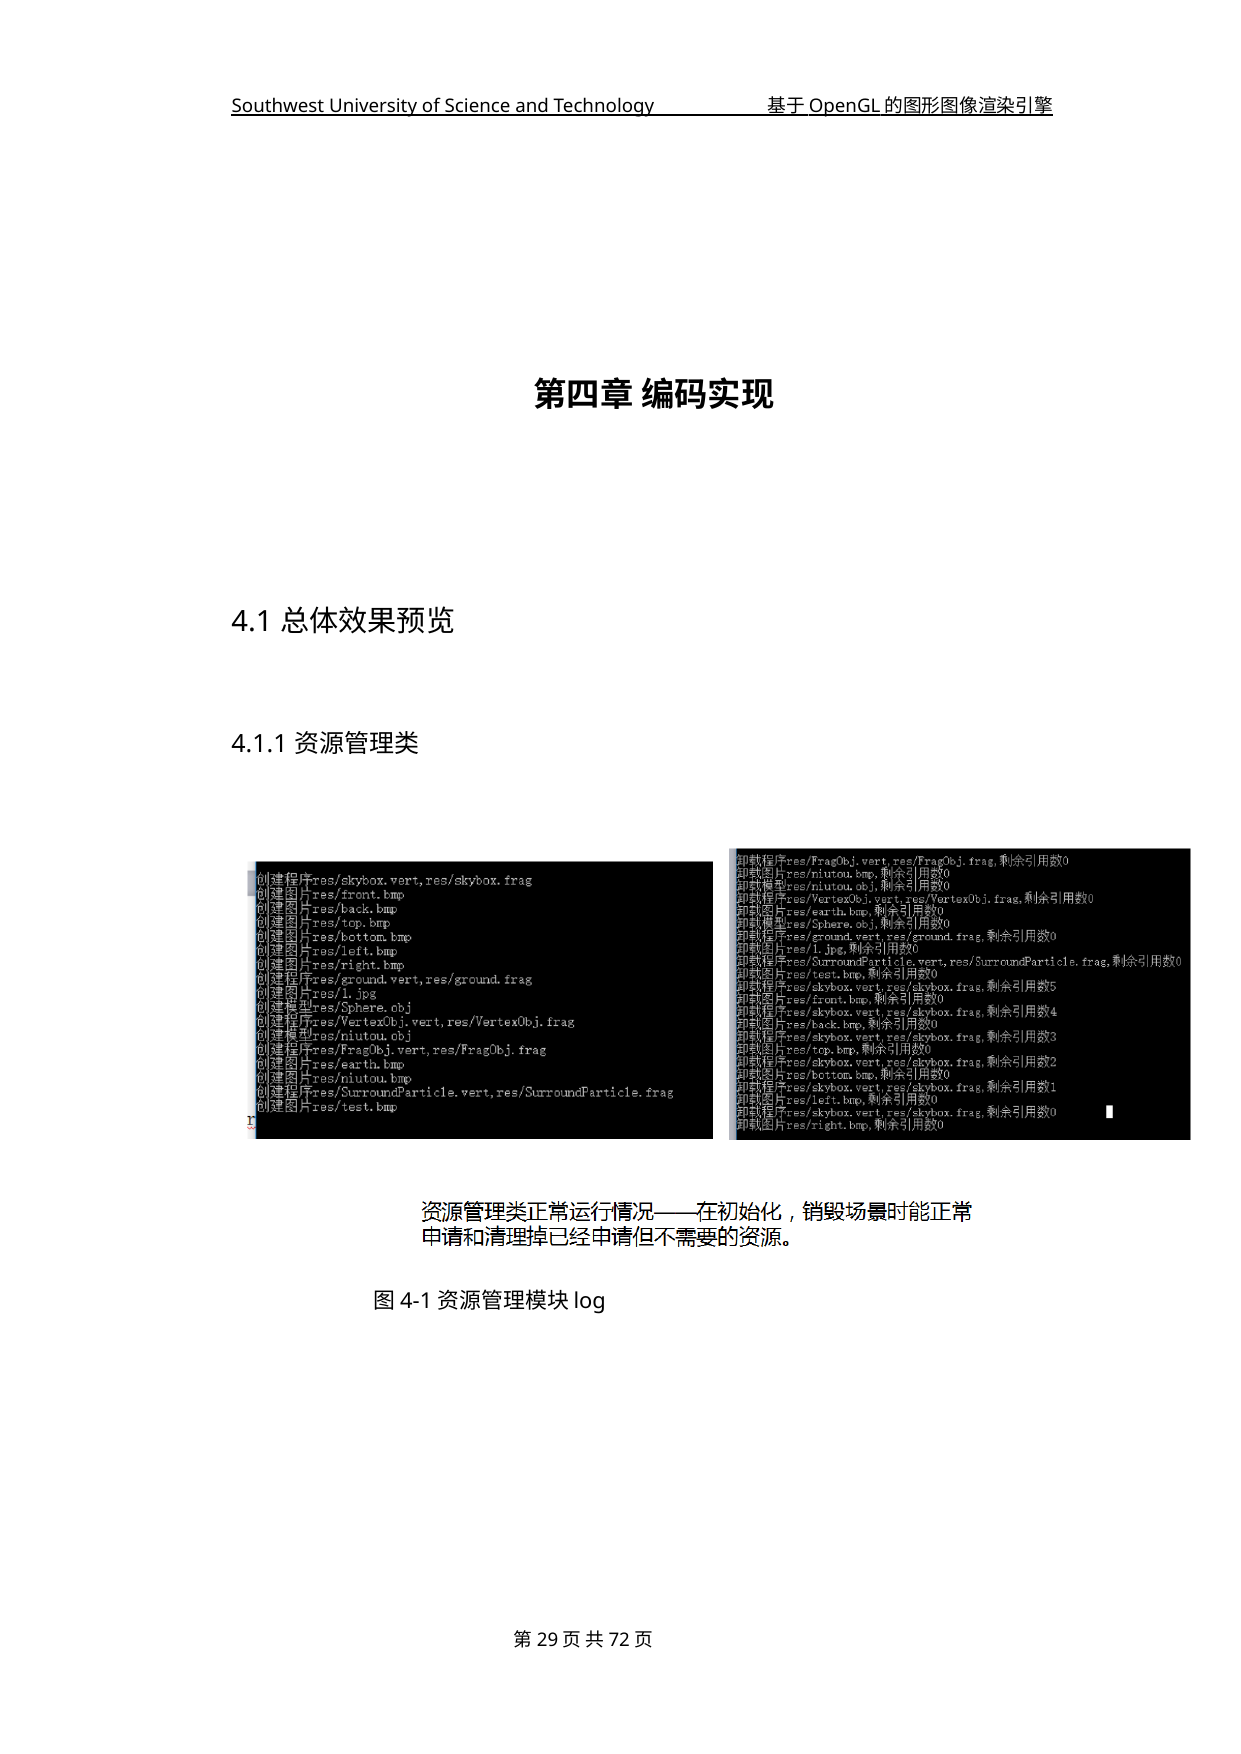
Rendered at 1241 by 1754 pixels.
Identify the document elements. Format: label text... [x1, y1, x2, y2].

picture [231, 839, 1216, 1271]
subtitle 4.1 总体效果预览 [187, 586, 1053, 651]
subtitle 编码实现 [187, 360, 1053, 425]
text 图4-1 资源管理模块log [187, 1282, 1053, 1315]
subtitle 4.1.1 资源管理类 [187, 709, 1053, 774]
